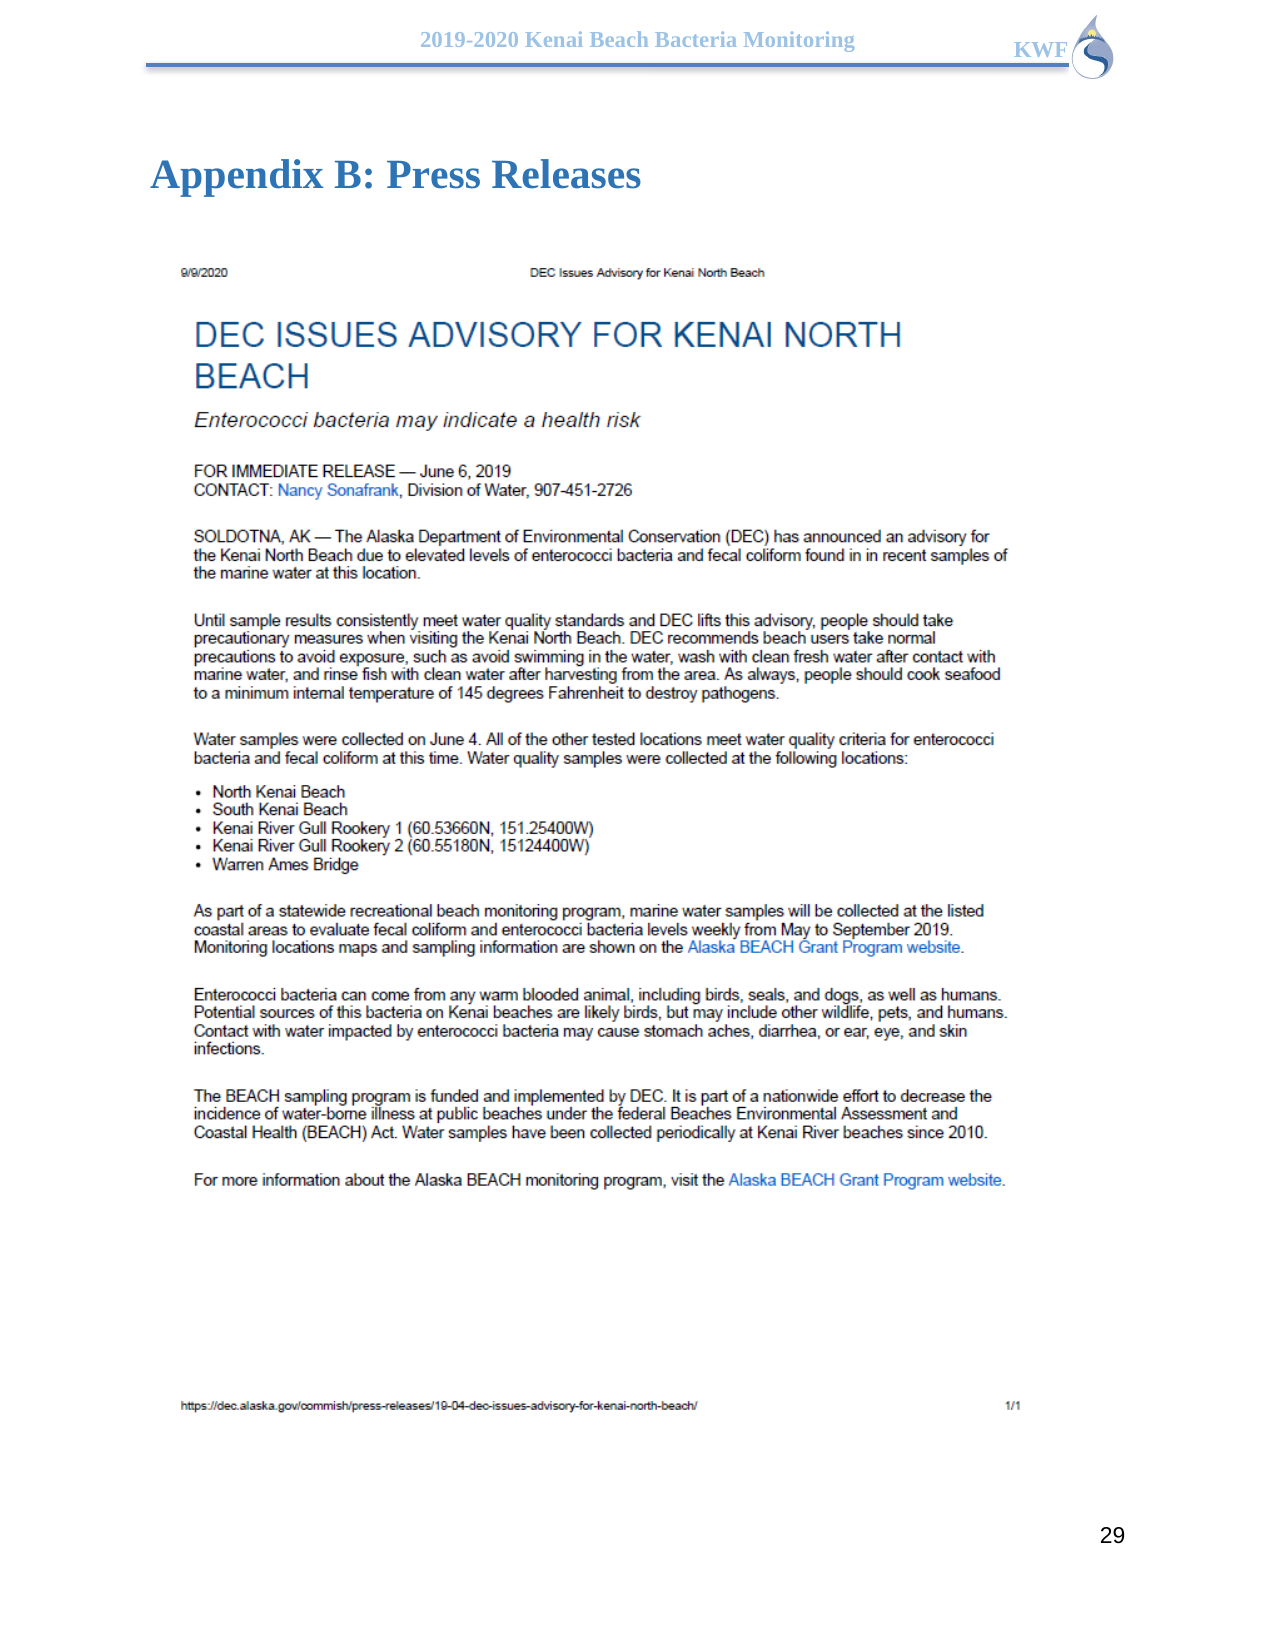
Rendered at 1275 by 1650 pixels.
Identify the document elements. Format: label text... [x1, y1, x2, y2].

picture [1069, 13, 1118, 79]
subtitle Appendix B: Press Releases [150, 150, 1125, 198]
